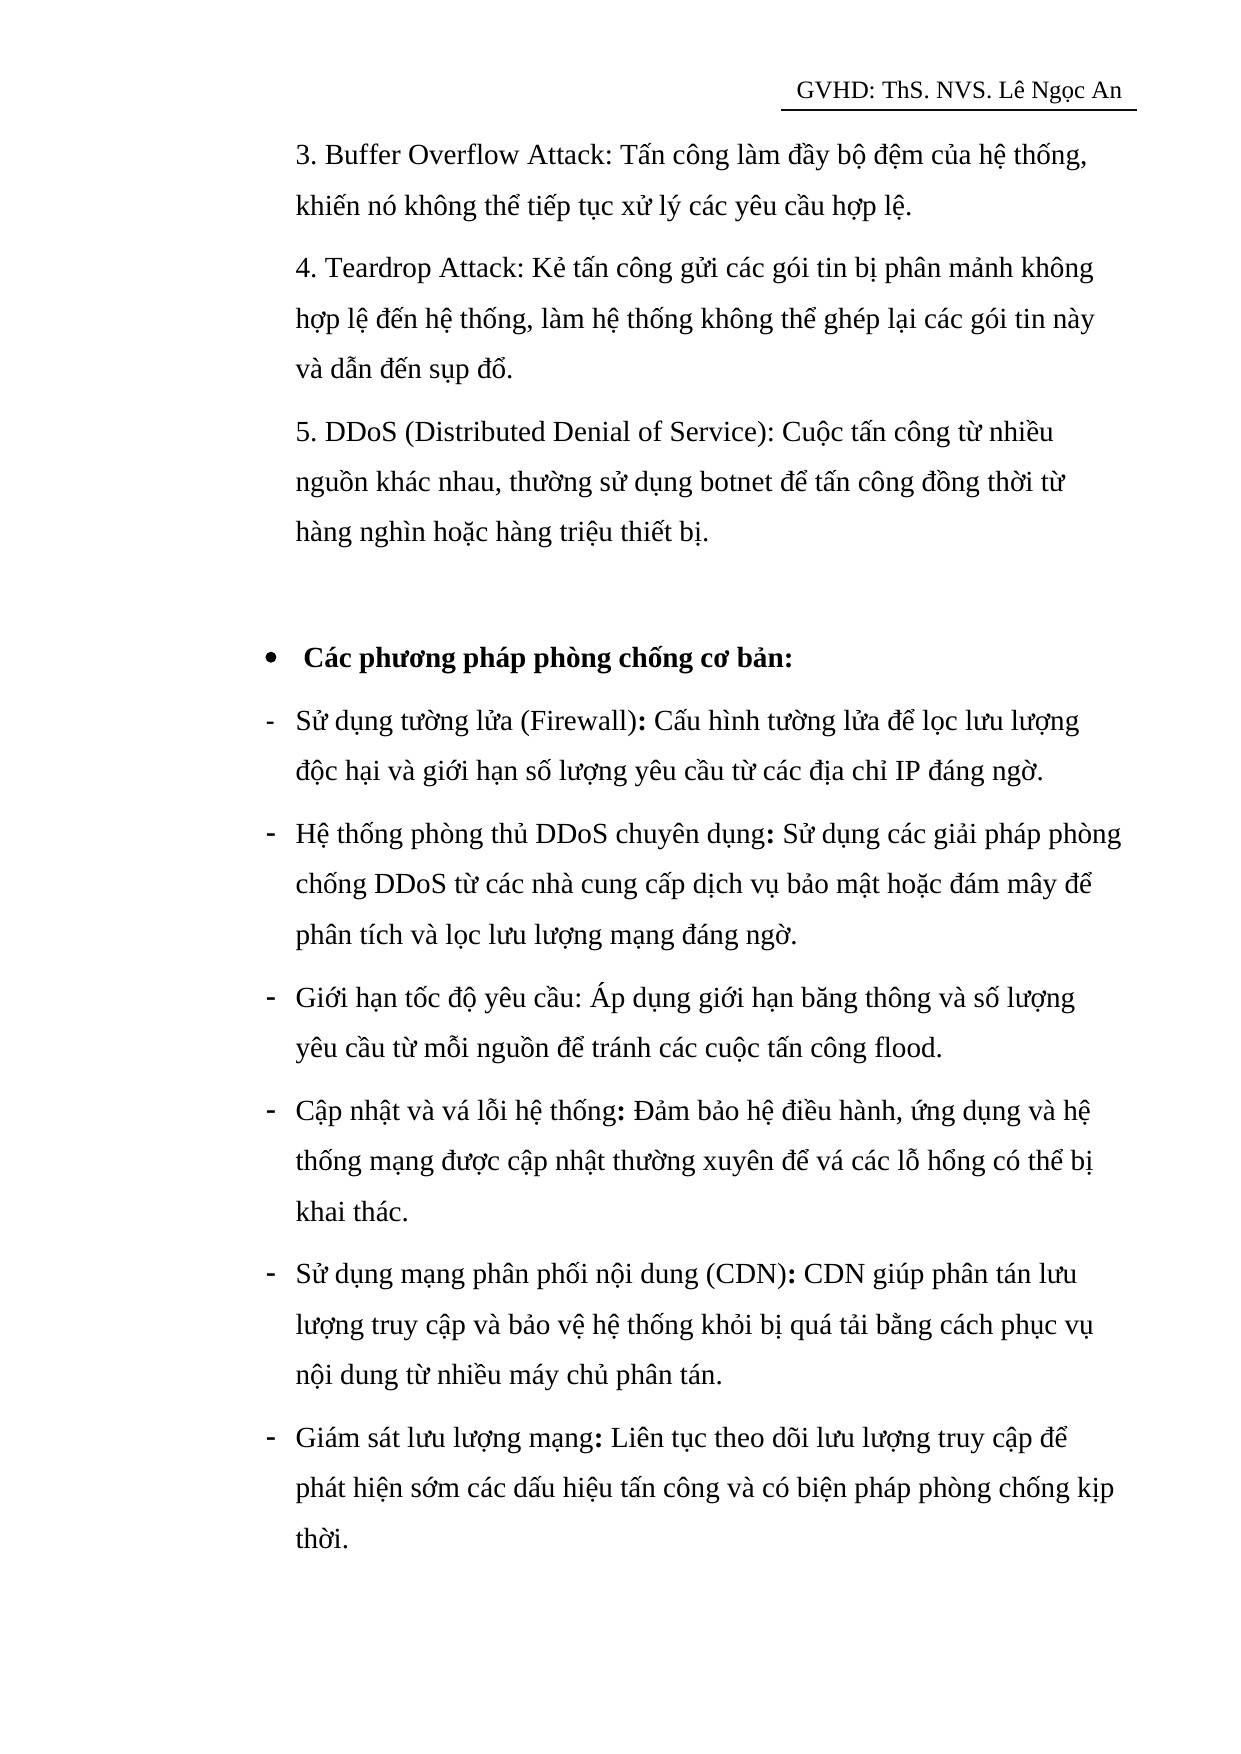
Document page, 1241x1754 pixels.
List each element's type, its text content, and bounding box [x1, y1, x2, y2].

text Giới hạn tốc độ yêu cầu: Áp dụng giới hạn băng thông và số lượng yêu cầu từ mỗi nguồn để tránh các cuộc tấn công flood. [266, 980, 1122, 1064]
text Sử dụng tường lửa (Firewall): Cấu hình tường lửa để lọc lưu lượng độc hại và giới hạn số lượng yêu cầu từ các địa chỉ IP đáng ngờ. [266, 703, 1122, 787]
list 4. Teardrop Attack: Kẻ tấn công gửi các gói tin bị phân mảnh không hợp lệ đến hệ thống, làm hệ thống không thể ghép lại các gói tin này và dẫn đến sụp đổ. [295, 250, 1122, 384]
text Cập nhật và vá lỗi hệ thống: Đảm bảo hệ điều hành, ứng dụng và hệ thống mạng được cập nhật thường xuyên để vá các lỗ hổng có thể bị khai thác. [266, 1093, 1122, 1227]
text Sử dụng mạng phân phối nội dung (CDN): CDN giúp phân tán lưu lượng truy cập và bảo vệ hệ thống khỏi bị quá tải bằng cách phục vụ nội dung từ nhiều máy chủ phân tán. [266, 1256, 1122, 1391]
list 3. Buffer Overflow Attack: Tấn công làm đầy bộ đệm của hệ thống, khiến nó không thể tiếp tục xử lý các yêu cầu hợp lệ. [295, 137, 1122, 221]
list 5. DDoS (Distributed Denial of Service): Cuộc tấn công từ nhiều nguồn khác nhau, thường sử dụng botnet để tấn công đồng thời từ hàng nghìn hoặc hàng triệu thiết bị. [295, 414, 1122, 548]
text Giám sát lưu lượng mạng: Liên tục theo dõi lưu lượng truy cập để phát hiện sớm các dấu hiệu tấn công và có biện pháp phòng chống kịp thời. [266, 1420, 1122, 1554]
text Các phương pháp phòng chống cơ bản: [266, 640, 1122, 674]
text Hệ thống phòng thủ DDoS chuyên dụng: Sử dụng các giải pháp phòng chống DDoS từ các nhà cung cấp dịch vụ bảo mật hoặc đám mây để phân tích và lọc lưu lượng mạng đáng ngờ. [266, 816, 1122, 950]
